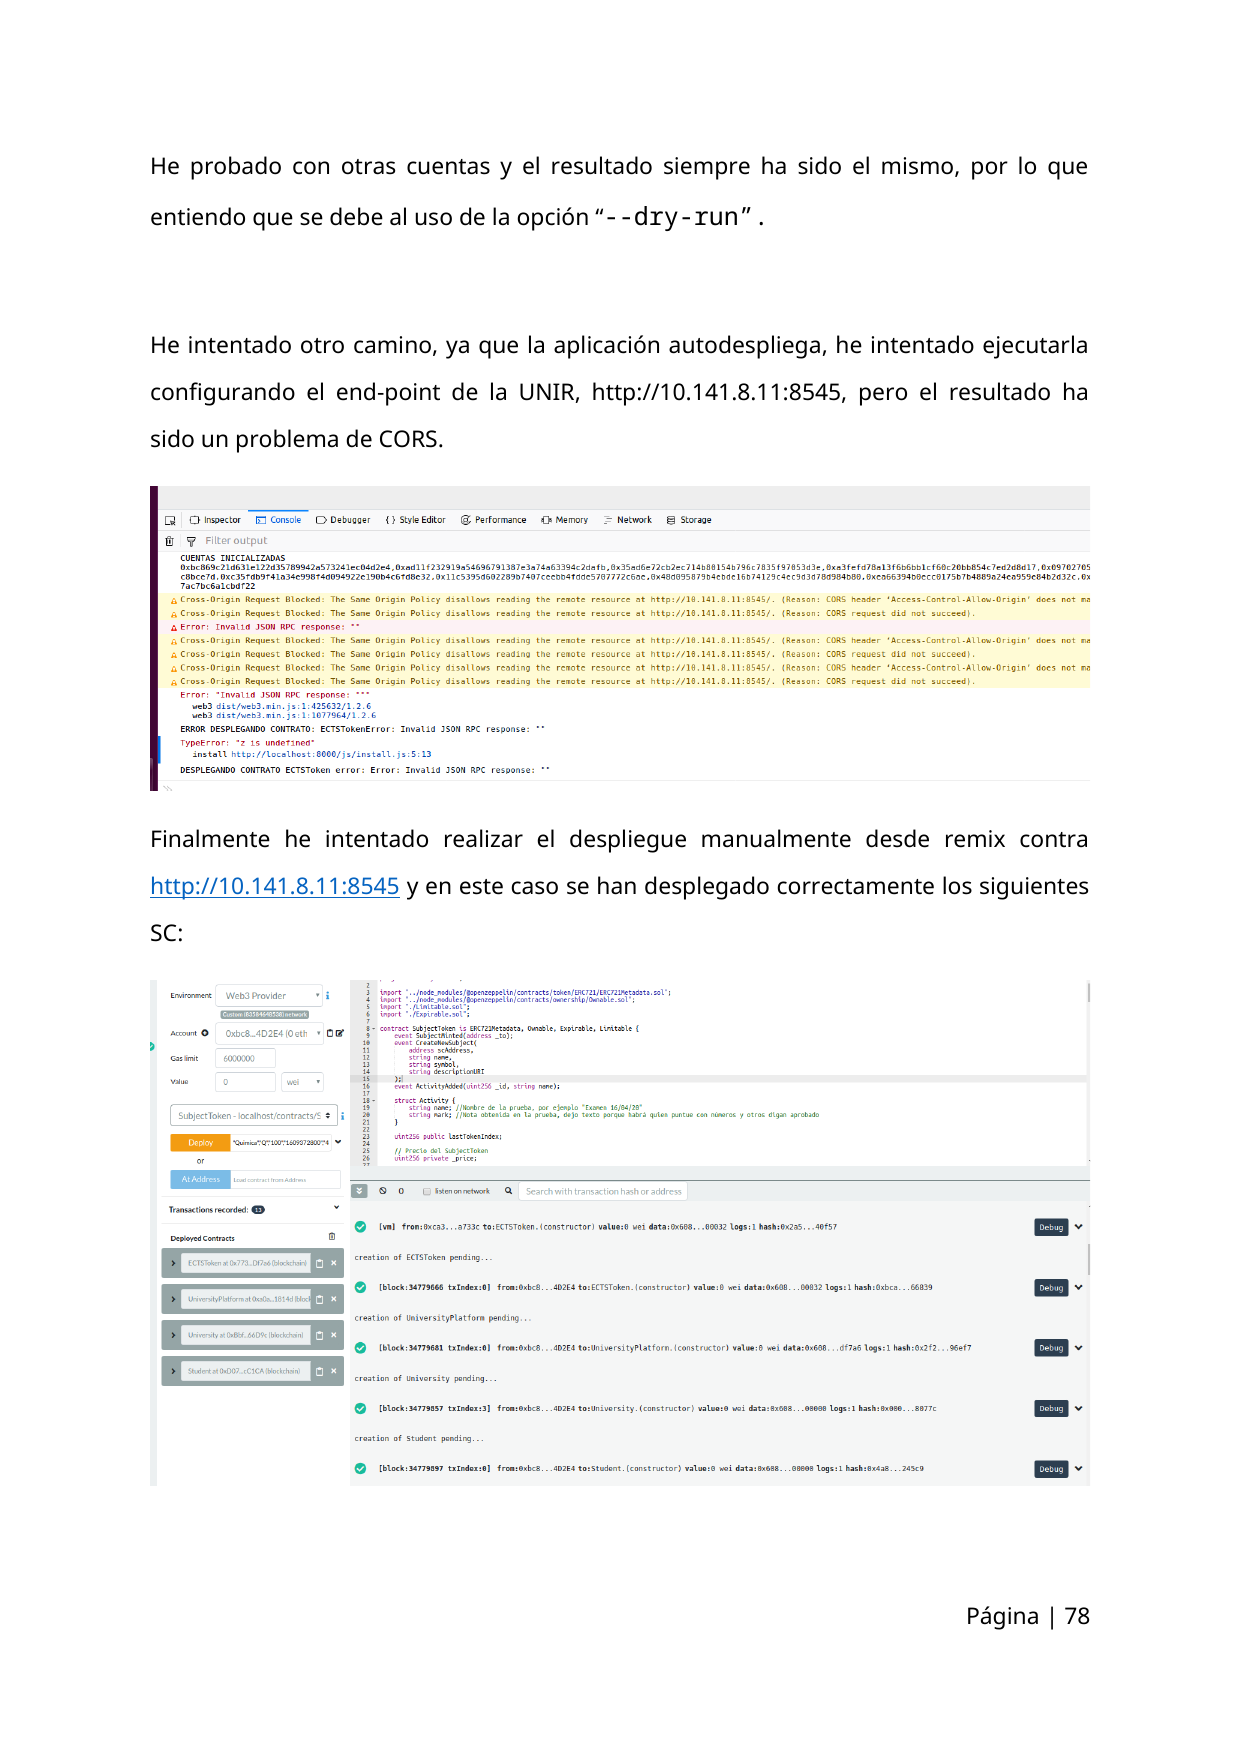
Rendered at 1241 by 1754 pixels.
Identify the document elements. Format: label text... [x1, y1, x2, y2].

text He intentado otro camino, ya que la aplicación autodespliega, he intentado ejecutarla configurando el end-point de la UNIR, http://10.141.8.11:8545, pero el resultado ha sido un problema de CORS. [150, 329, 1090, 454]
picture [150, 980, 1091, 1486]
text Finalmente he intentado realizar el despliegue manualmente desde remix contra http://10.141.8.11:8545 y en este caso se han desplegado correctamente los siguientes SC: [150, 823, 1090, 948]
text He probado con otras cuentas y el resultado siempre ha sido el mismo, por lo que entiendo que se debe al uso de la opción “--dry-run”. [150, 150, 1090, 232]
picture [150, 486, 1091, 791]
